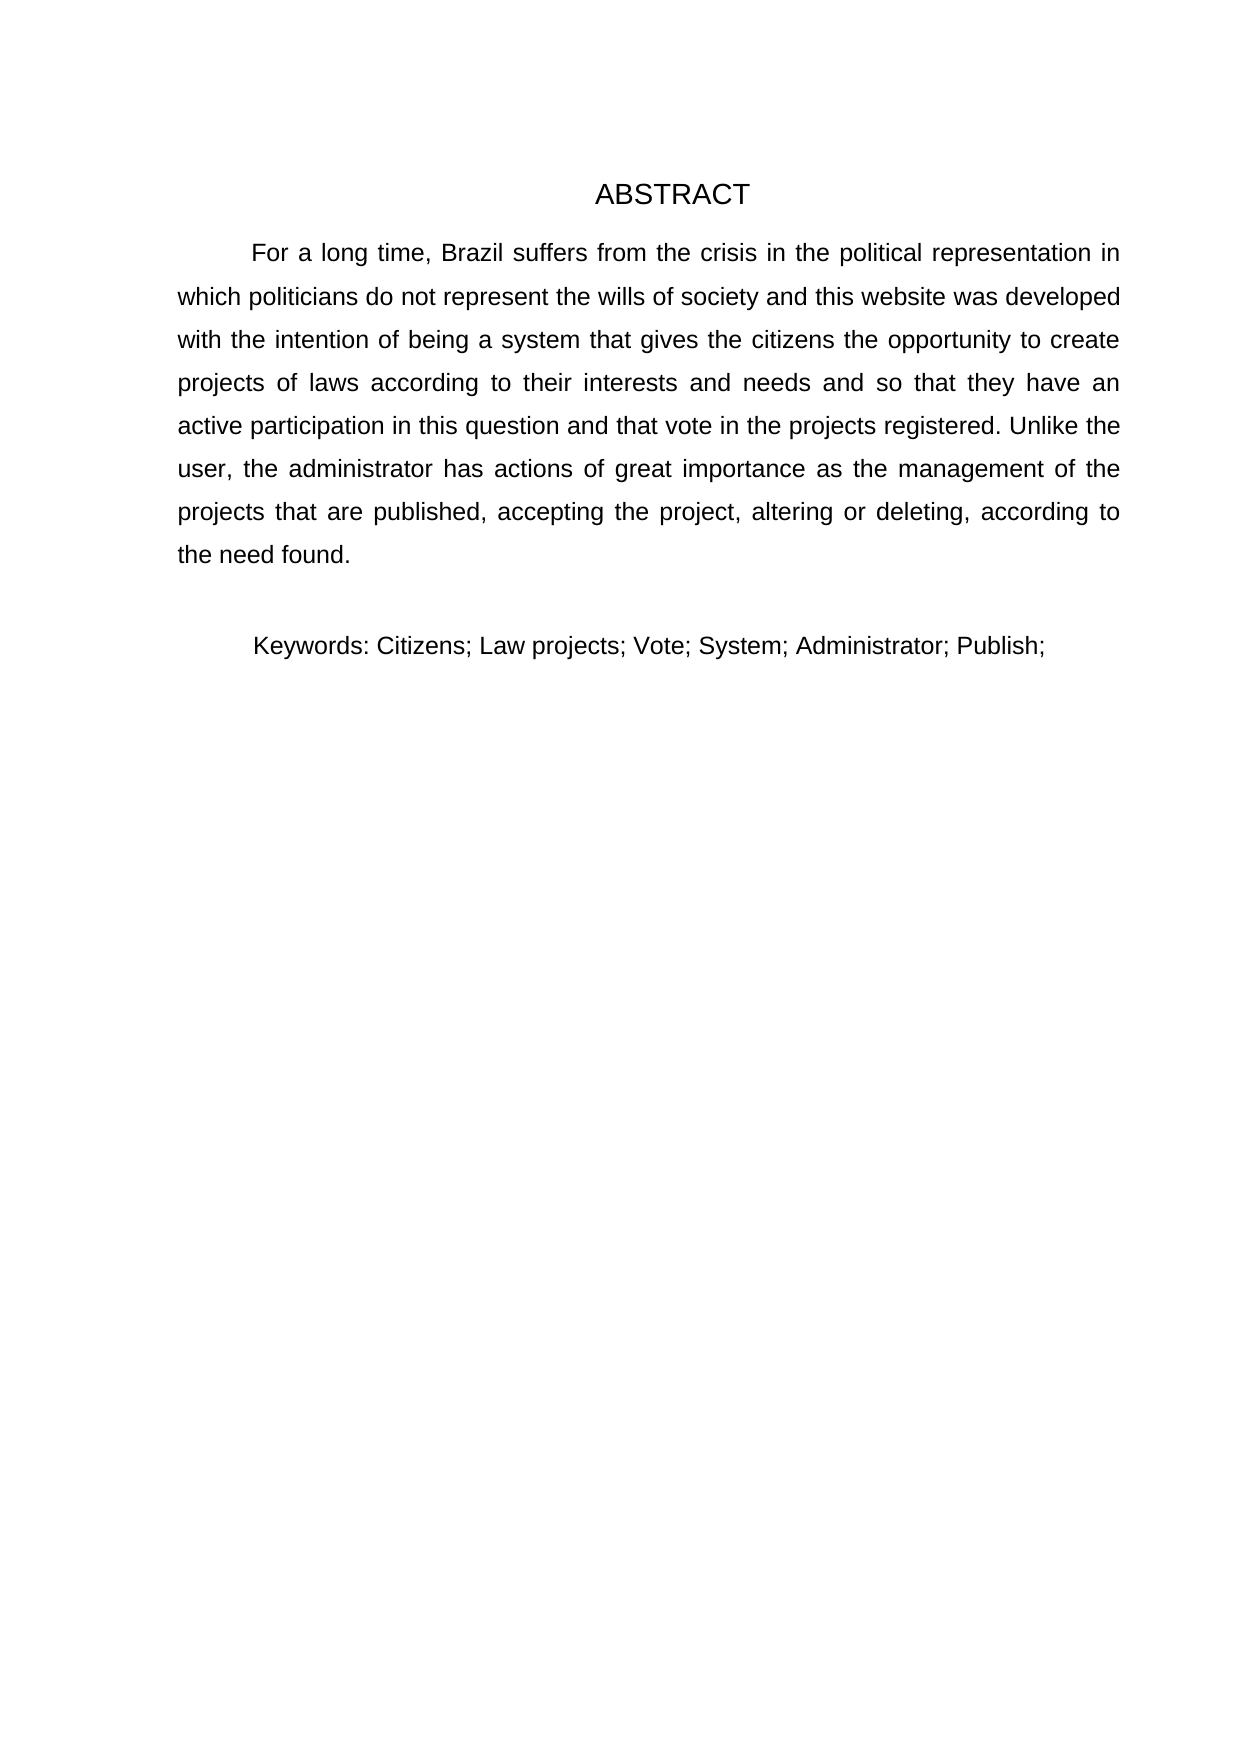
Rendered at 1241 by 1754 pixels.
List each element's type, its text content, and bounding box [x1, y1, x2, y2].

text ABSTRACT [223, 177, 1122, 211]
text Keywords: Citizens; Law projects; Vote; System; Administrator; Publish; [177, 631, 1122, 659]
text For a long time, Brazil suffers from the crisis in the political representation in which politicians do not represent the wills of society and this website was developed with the intention of being a system that gives the citizens the opportunity to create projects of laws according to their interests and needs and so that they have an active participation in this question and that vote in the projects registered. Unlike the user, the administrator has actions of great importance as the management of the projects that are published, accepting the project, altering or deleting, according to the need found. [177, 238, 1122, 569]
